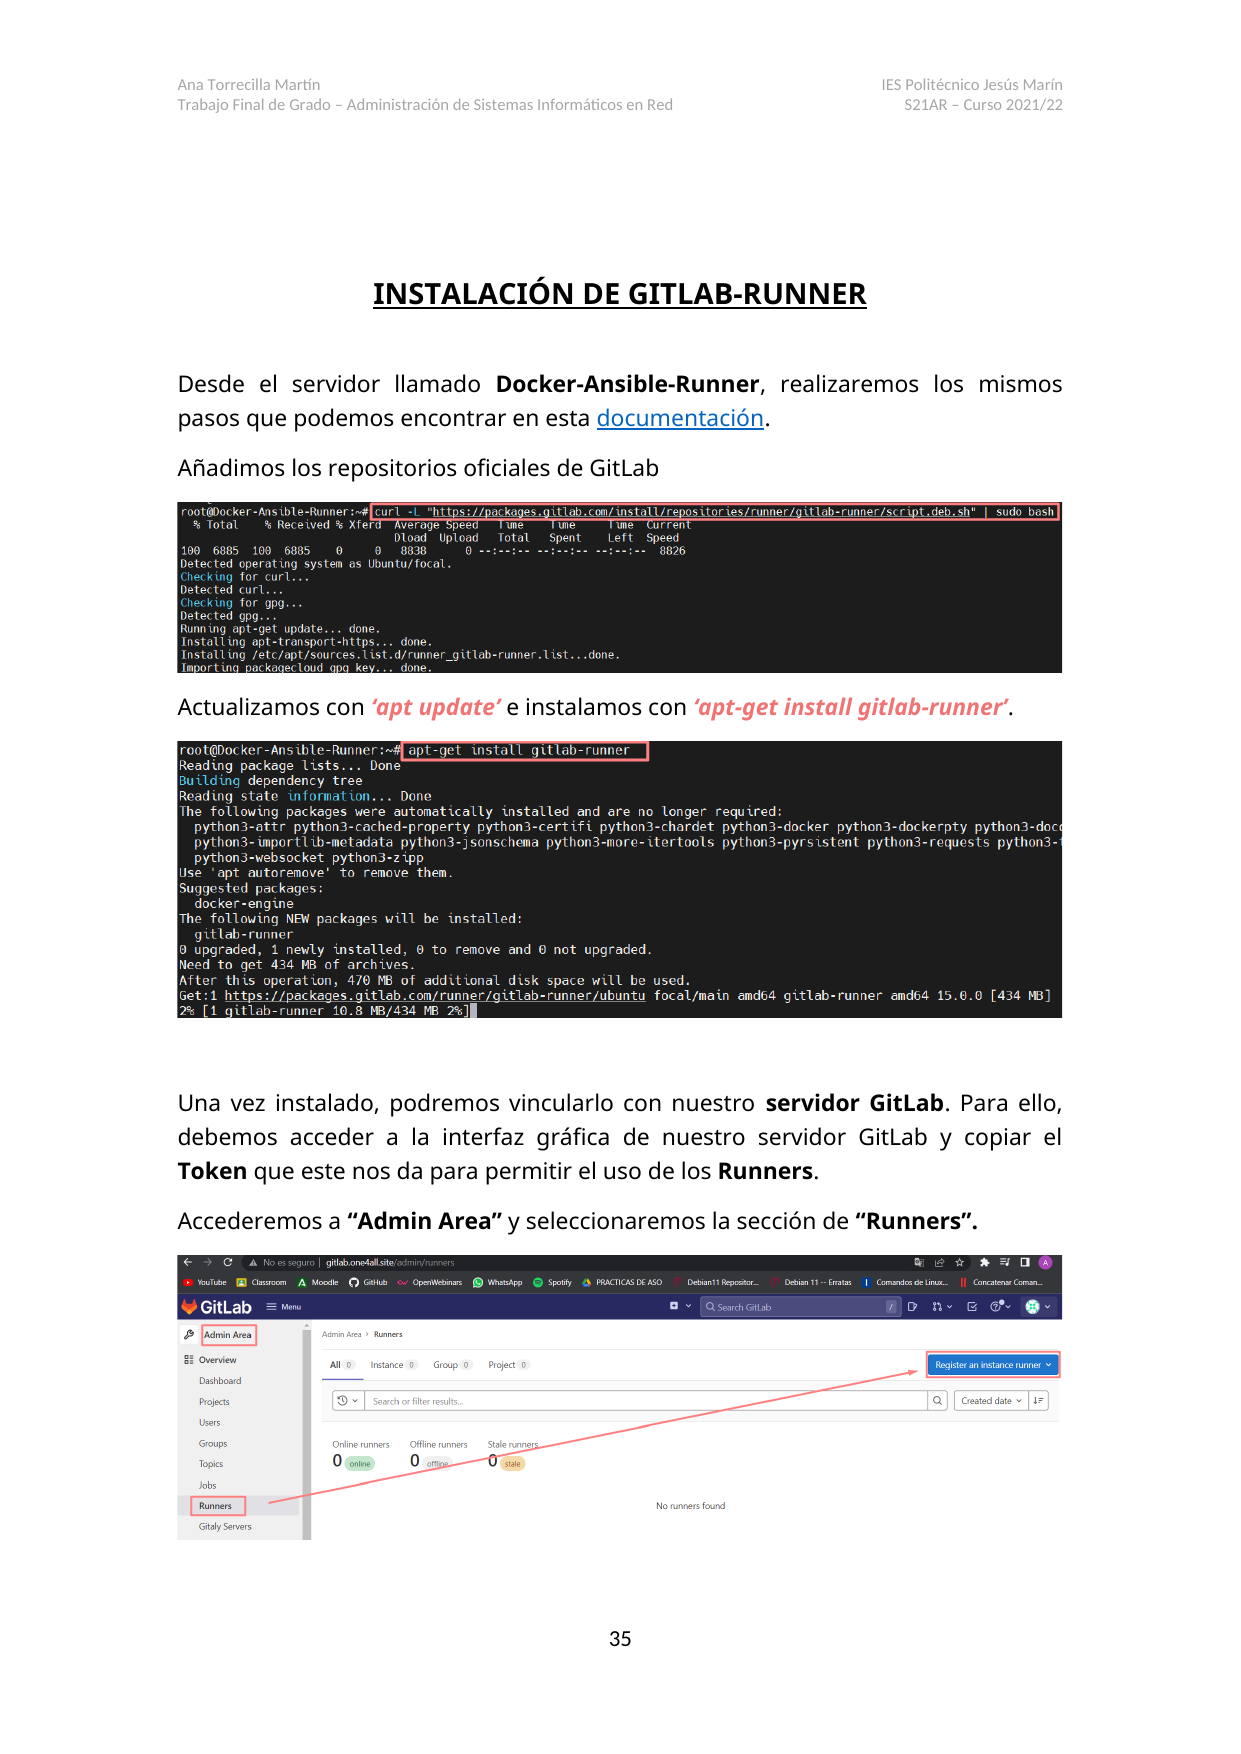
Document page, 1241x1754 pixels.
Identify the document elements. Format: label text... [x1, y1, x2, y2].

picture [177, 502, 1063, 673]
picture [177, 1255, 1063, 1540]
text Accederemos a “Admin Area” y seleccionaremos la sección de “Runners”. [177, 1205, 1063, 1236]
text Una vez instalado, podremos vincularlo con nuestro servidor GitLab. Para ello, debemos acceder a la interfaz gráfica de nuestro servidor GitLab y copiar el Token que este nos da para permitir el uso de los Runners. [177, 1087, 1063, 1186]
picture [177, 741, 1063, 1018]
text Añadimos los repositorios oficiales de GitLab [177, 452, 1063, 483]
text Actualizamos con ‘apt update’ e instalamos con ‘apt-get install gitlab-runner’. [177, 691, 1063, 722]
subtitle INSTALACIÓN DE GITLAB-RUNNER [177, 273, 1063, 313]
text Desde el servidor llamado Docker-Ansible-Runner, realizaremos los mismos pasos que podemos encontrar en esta documentación. [177, 368, 1063, 433]
